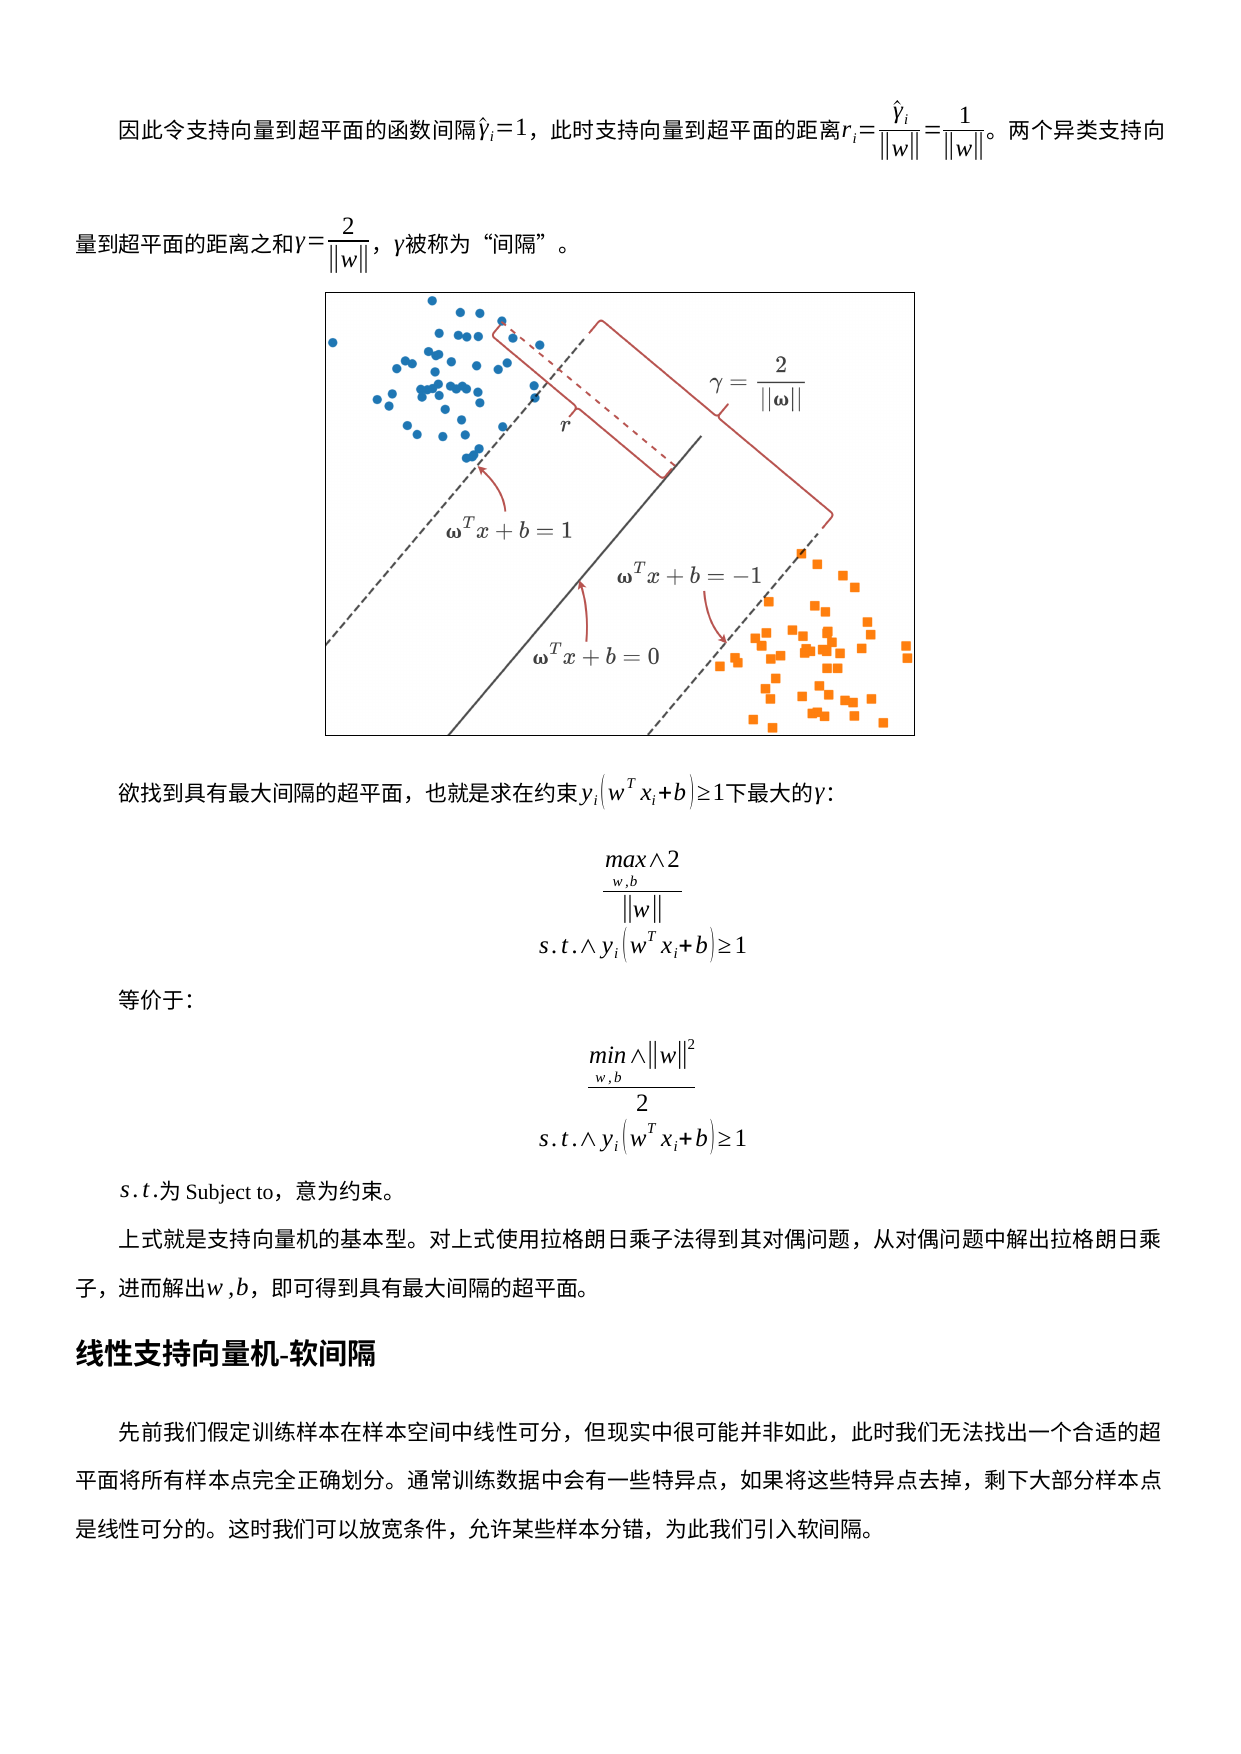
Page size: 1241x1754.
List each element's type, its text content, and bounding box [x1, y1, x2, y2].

text 等价于： [75, 983, 1165, 1015]
text 上式就是支持向量机的基本型。对上式使用拉格朗日乘子法得到其对偶问题，从对偶问题中解出拉格朗日乘子，进而解出，即可得到具有最大间隔的超平面。 [75, 1222, 1165, 1303]
text 先前我们假定训练样本在样本空间中线性可分，但现实中很可能并非如此，此时我们无法找出一个合适的超平面将所有样本点完全正确划分。通常训练数据中会有一些特异点，如果将这些特异点去掉，剩下大部分样本点是线性可分的。这时我们可以放宽条件，允许某些样本分错，为此我们引入软间隔。 [75, 1414, 1165, 1544]
picture [326, 293, 914, 735]
text 为Subject to，意为约束。 [75, 1173, 1165, 1206]
text 线性支持向量机-软间隔 [75, 1319, 1165, 1384]
text 欲找到具有最大间隔的超平面，也就是求在约束下最大的： [75, 759, 1165, 824]
text 因此令支持向量到超平面的函数间隔，此时支持向量到超平面的距离。两个异类支持向量到超平面的距离之和，被称为“间隔”。 [75, 81, 1165, 276]
